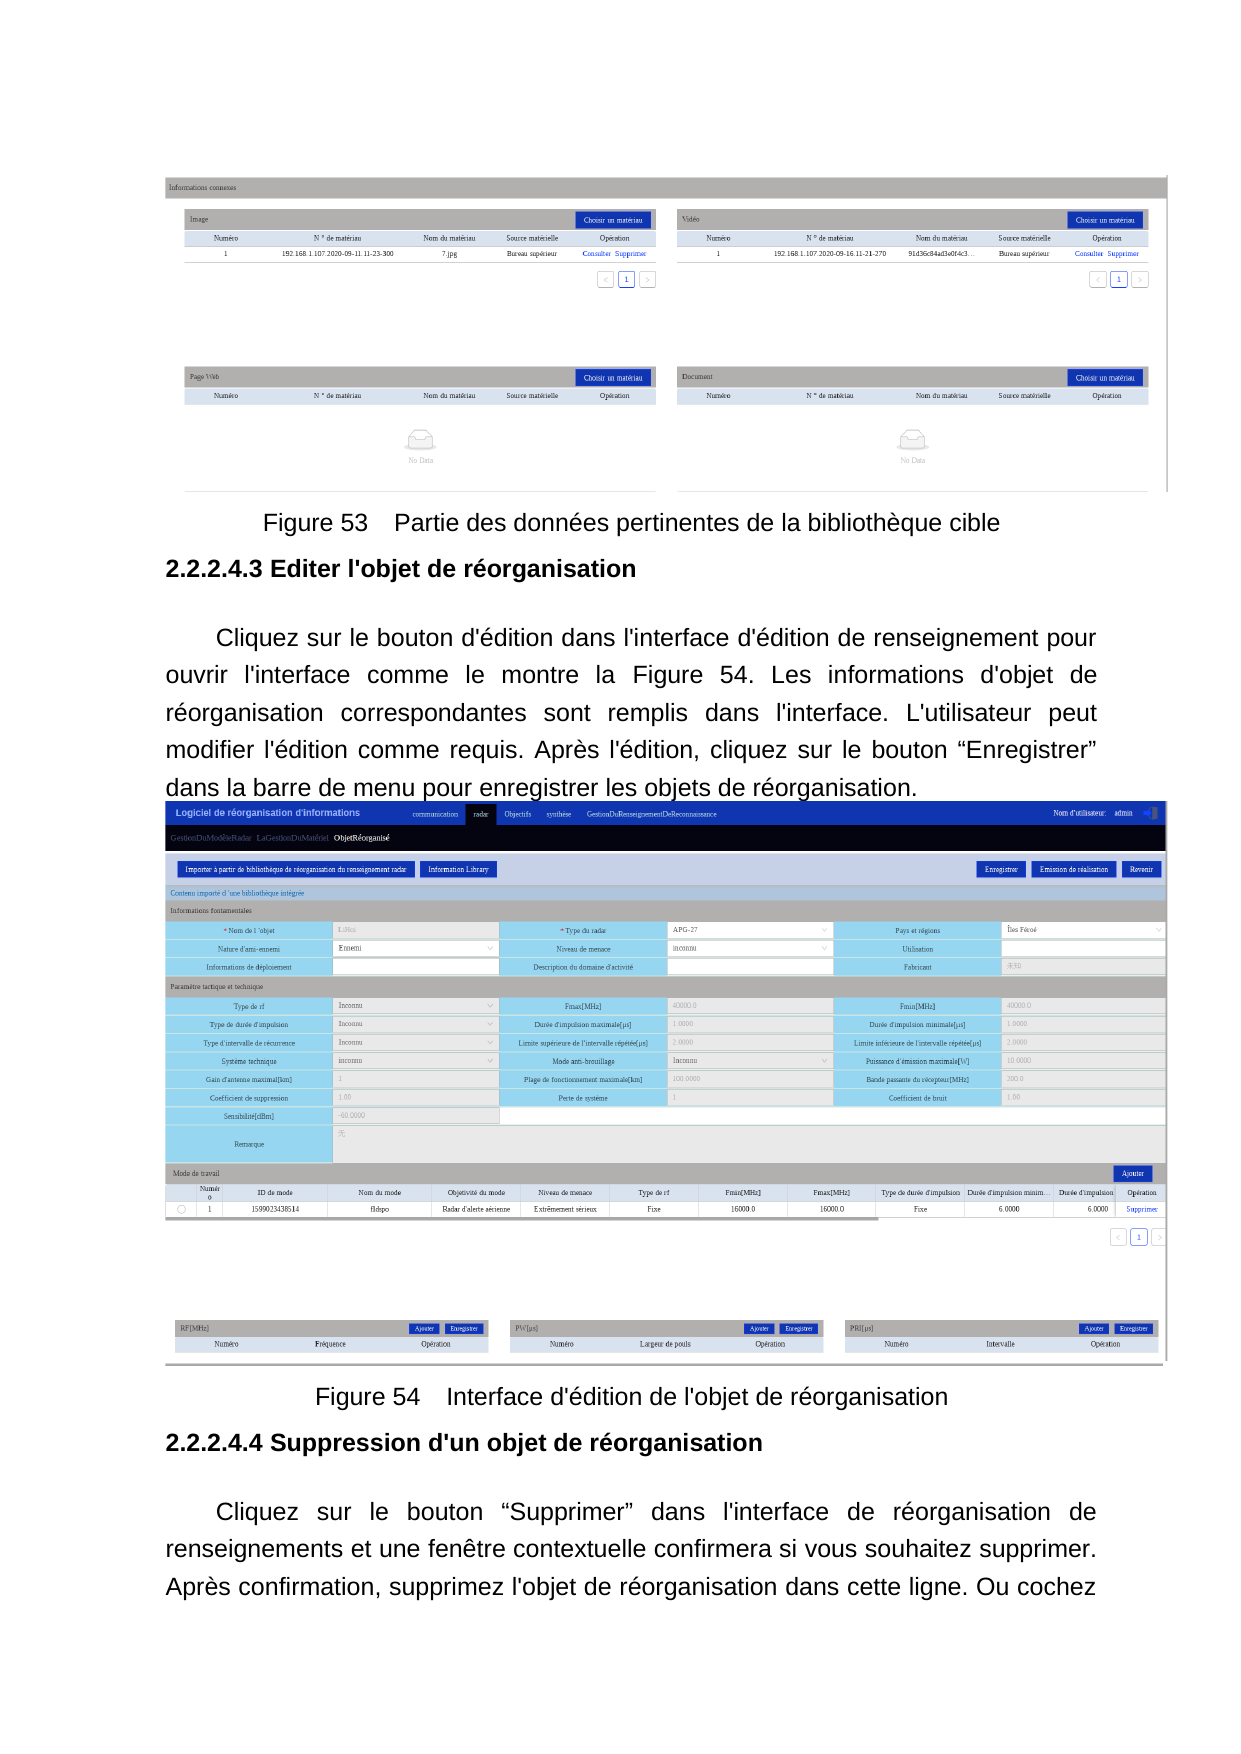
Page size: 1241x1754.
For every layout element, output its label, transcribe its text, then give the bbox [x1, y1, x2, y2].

text Editer l'objet de réorganisation [165, 554, 1098, 583]
text Interface d'édition de l'objet de réorganisation [165, 1382, 1098, 1411]
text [165, 1488, 1098, 1601]
picture [165, 175, 1168, 492]
text Suppression d'un objet de réorganisation [165, 1428, 1098, 1457]
text Cliquez sur le bouton d'édition dans l'interface d'édition de renseignement pour ouvrir l'interface comme le montre la Figure 54. Les informations d'objet de réorganisation correspondantes sont remplis dans l'interface. L'utilisateur peut modifier l'édition comme requis. Après l'édition, cliquez sur le bouton “Enregistrer” dans la barre de menu pour enregistrer les objets de réorganisation. [165, 614, 1098, 801]
picture [165, 801, 1168, 1366]
text Partie des données pertinentes de la bibliothèque cible [165, 508, 1098, 537]
